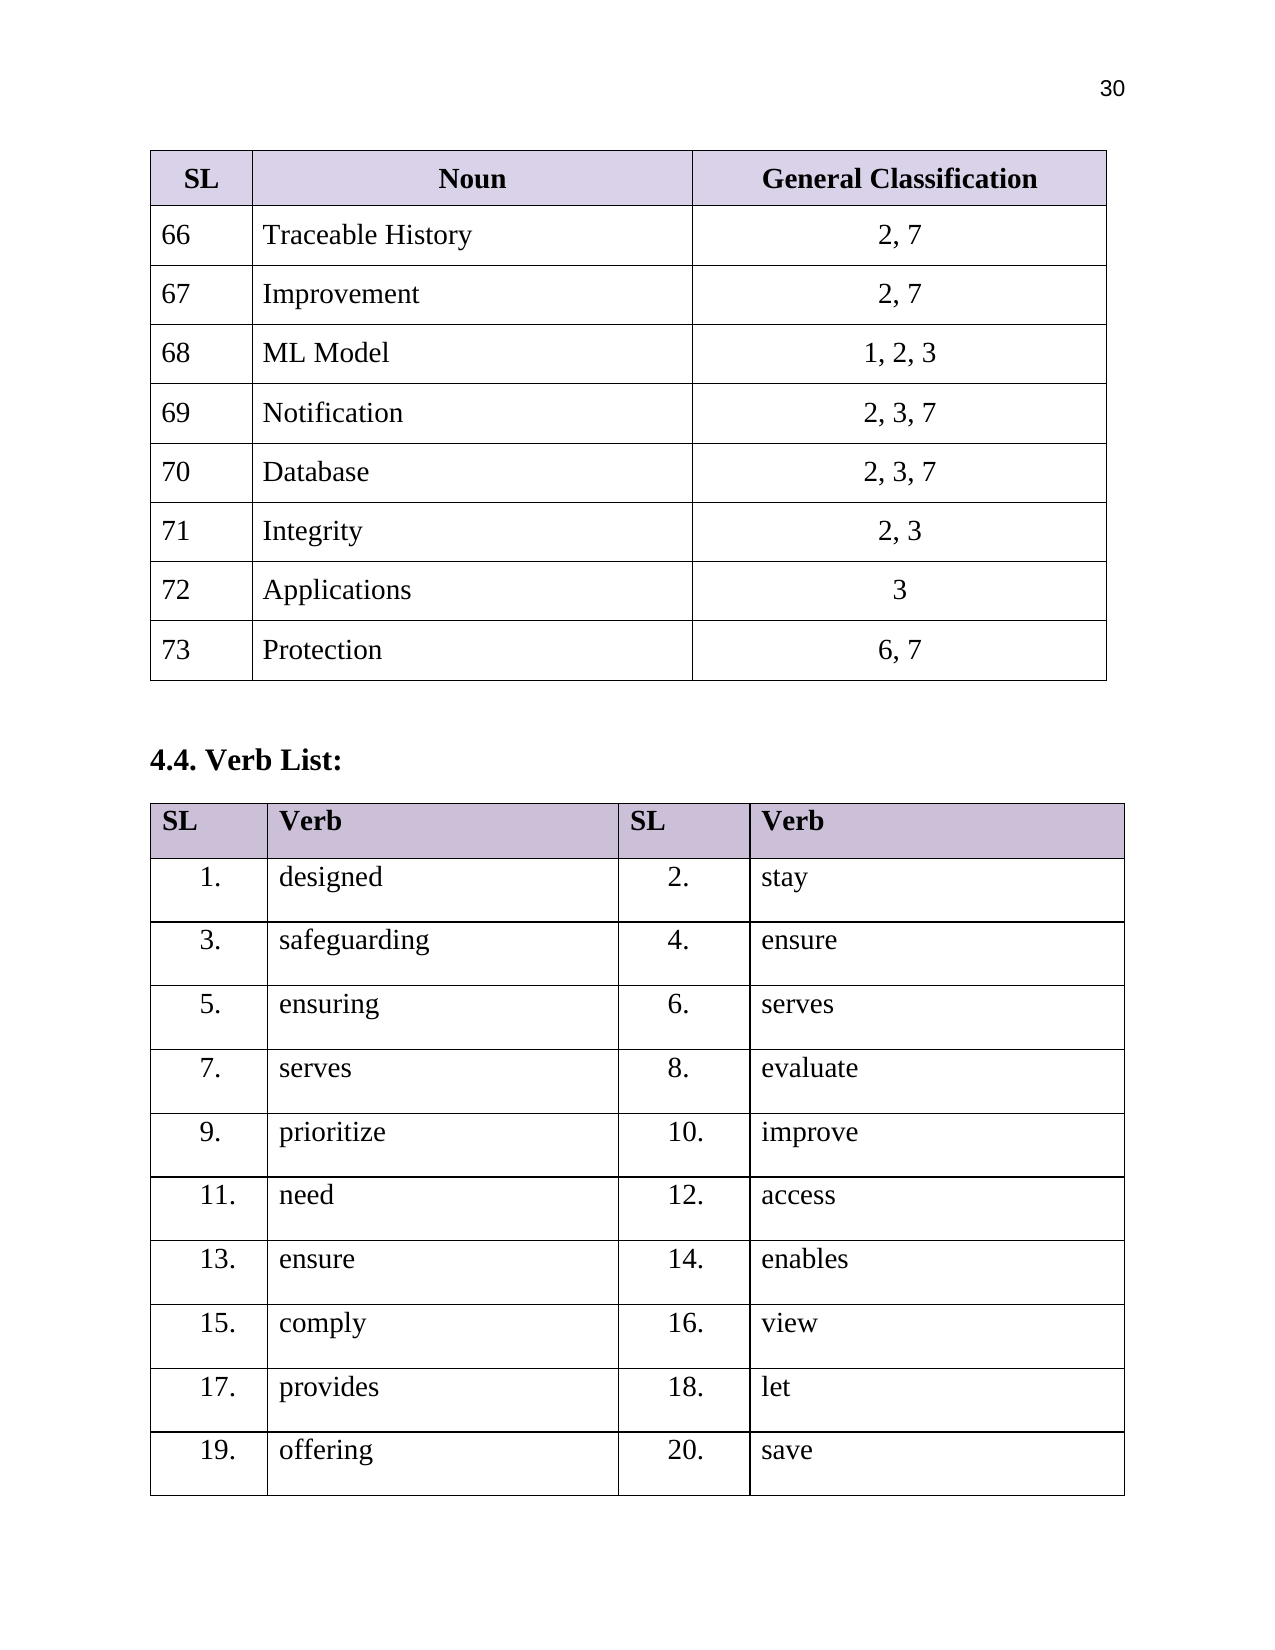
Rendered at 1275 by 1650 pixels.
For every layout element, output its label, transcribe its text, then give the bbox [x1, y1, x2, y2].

table_cell [151, 1433, 267, 1495]
table_cell ensure [751, 923, 1124, 985]
table_cell [151, 859, 267, 921]
table_cell 2, 7 [693, 206, 1106, 265]
table_header SL [151, 151, 252, 205]
table_header SL [151, 804, 267, 858]
table_header Verb [268, 804, 618, 858]
table_cell improve [751, 1114, 1124, 1176]
table_cell 2, 3, 7 [693, 444, 1106, 502]
table_cell [151, 1114, 267, 1176]
table_cell [619, 1305, 749, 1368]
table_cell Traceable History [253, 206, 692, 265]
table_cell ensuring [268, 986, 618, 1049]
table_cell enables [751, 1241, 1124, 1304]
table_cell Notification [253, 384, 692, 442]
table_cell [151, 986, 267, 1049]
table_cell stay [751, 859, 1124, 921]
table_cell Applications [253, 562, 692, 620]
table_cell safeguarding [268, 923, 618, 985]
table_cell prioritize [268, 1114, 618, 1176]
table_cell 72 [151, 562, 252, 620]
table_cell 71 [151, 503, 252, 561]
table_cell 73 [151, 621, 252, 679]
table_cell serves [268, 1050, 618, 1113]
table_cell evaluate [751, 1050, 1124, 1113]
table_cell [619, 1178, 749, 1240]
table_cell 6, 7 [693, 621, 1106, 679]
table_cell [151, 1305, 267, 1368]
table_cell comply [268, 1305, 618, 1368]
subtitle 4.4. Verb List: [150, 706, 1125, 777]
table_cell 2, 7 [693, 266, 1106, 324]
table_cell [151, 1369, 267, 1431]
table_cell designed [268, 859, 618, 921]
table_cell [619, 1369, 749, 1431]
table_cell [151, 1050, 267, 1113]
table_header Noun [253, 151, 692, 205]
table_cell [619, 1050, 749, 1113]
table_cell save [751, 1433, 1124, 1495]
table_cell Integrity [253, 503, 692, 561]
table_cell Database [253, 444, 692, 502]
table_cell 1, 2, 3 [693, 325, 1106, 383]
table_cell 69 [151, 384, 252, 442]
table_cell let [751, 1369, 1124, 1431]
table_cell 2, 3 [693, 503, 1106, 561]
table_cell [619, 923, 749, 985]
table_cell view [751, 1305, 1124, 1368]
table_header Verb [751, 804, 1124, 858]
table_cell 67 [151, 266, 252, 324]
table_cell 68 [151, 325, 252, 383]
table_cell provides [268, 1369, 618, 1431]
table_cell [619, 986, 749, 1049]
table_cell serves [751, 986, 1124, 1049]
table_cell access [751, 1178, 1124, 1240]
table_cell [151, 1241, 267, 1304]
table_cell 66 [151, 206, 252, 265]
table_header SL [619, 804, 749, 858]
table_cell 70 [151, 444, 252, 502]
table_cell need [268, 1178, 618, 1240]
table_cell [619, 1114, 749, 1176]
table_cell [151, 1178, 267, 1240]
table_cell offering [268, 1433, 618, 1495]
table_cell Improvement [253, 266, 692, 324]
table_cell [619, 1241, 749, 1304]
table_cell 3 [693, 562, 1106, 620]
table_cell [619, 859, 749, 921]
table_cell [151, 923, 267, 985]
table_cell Protection [253, 621, 692, 679]
table_cell 2, 3, 7 [693, 384, 1106, 442]
table_cell ML Model [253, 325, 692, 383]
table_cell ensure [268, 1241, 618, 1304]
table_header General Classification [693, 151, 1106, 205]
table_cell [619, 1433, 749, 1495]
